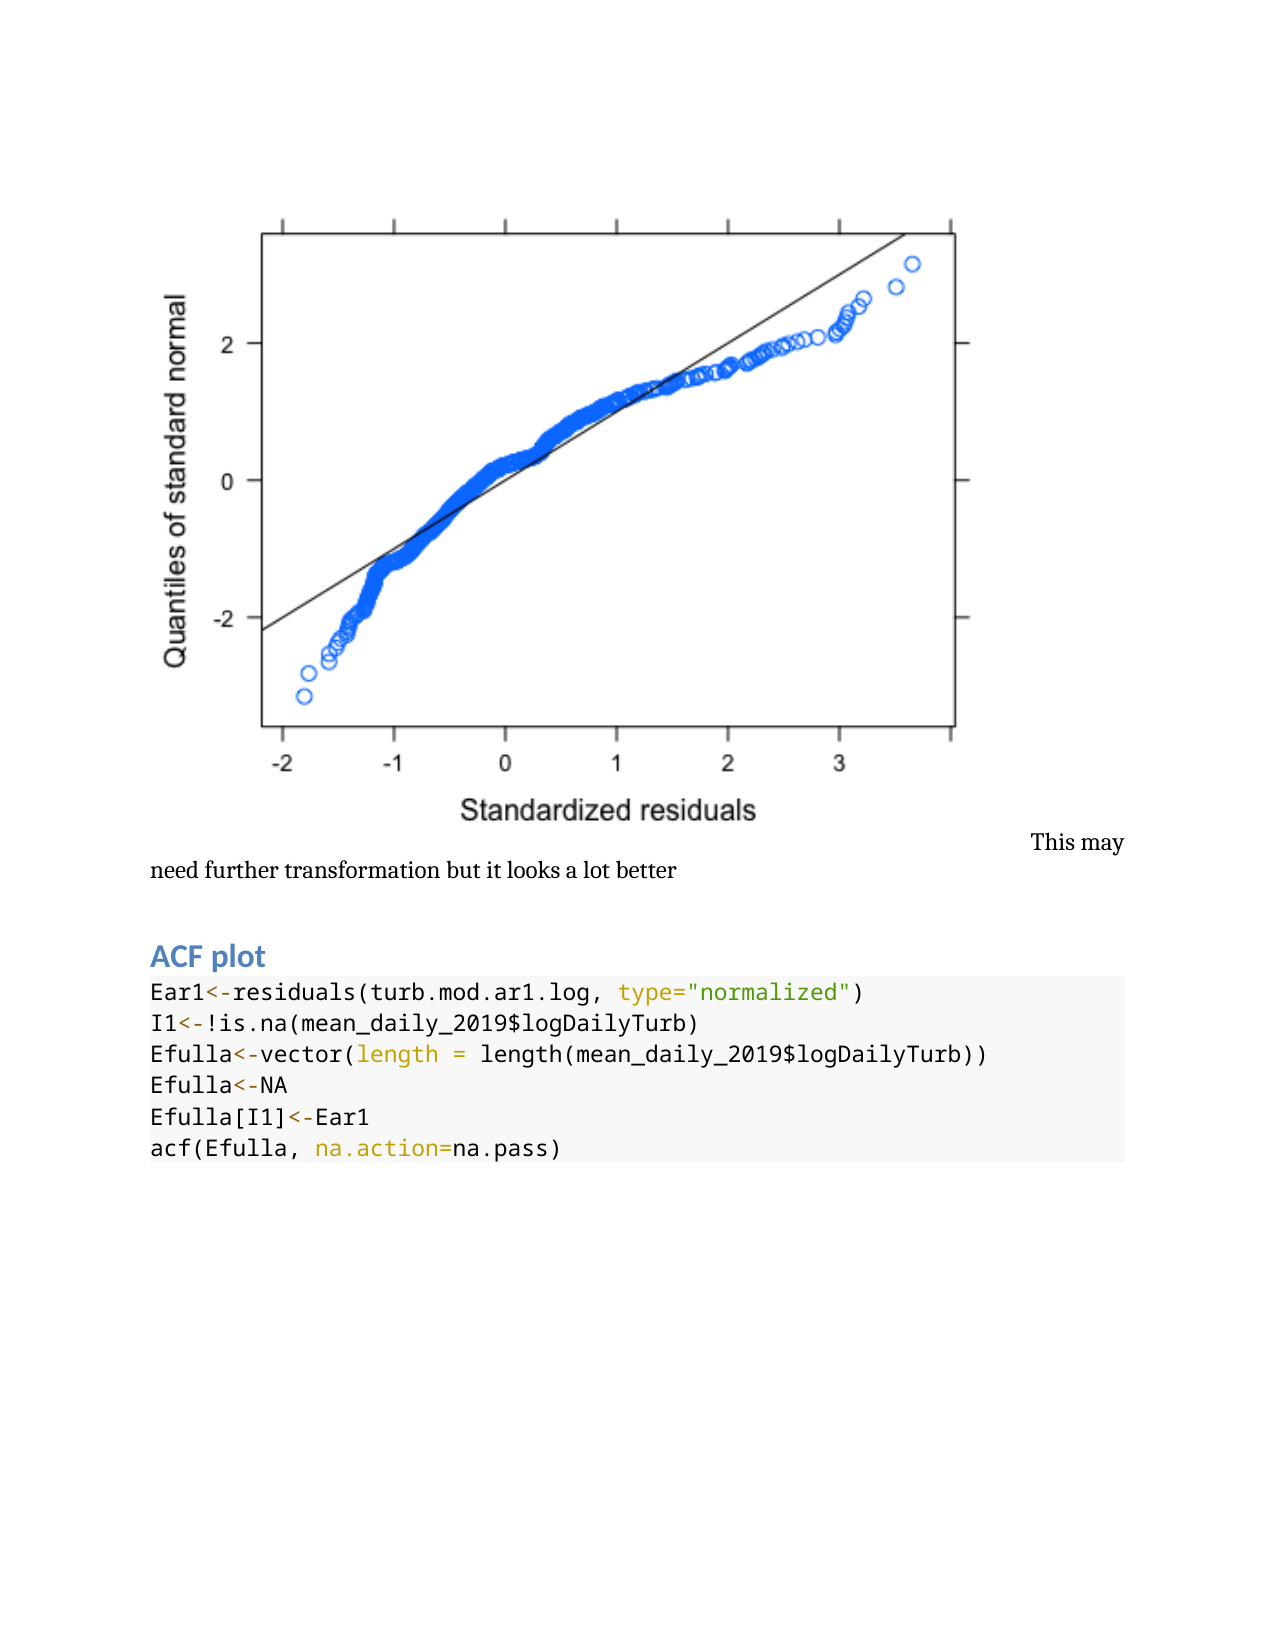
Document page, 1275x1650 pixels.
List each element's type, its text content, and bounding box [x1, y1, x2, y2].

picture [150, 150, 1025, 850]
subtitle ACF plot [150, 935, 1125, 976]
text Ear1<-residuals(turb.mod.ar1.log, type="normalized") I1<-!is.na(mean_daily_2019$logDailyTurb) Efulla<-vector(length = length(mean_daily_2019$logDailyTurb)) Efulla<-NA Efulla[I1]<-Ear1 acf(Efulla, na.action=na.pass) [150, 976, 1125, 1163]
